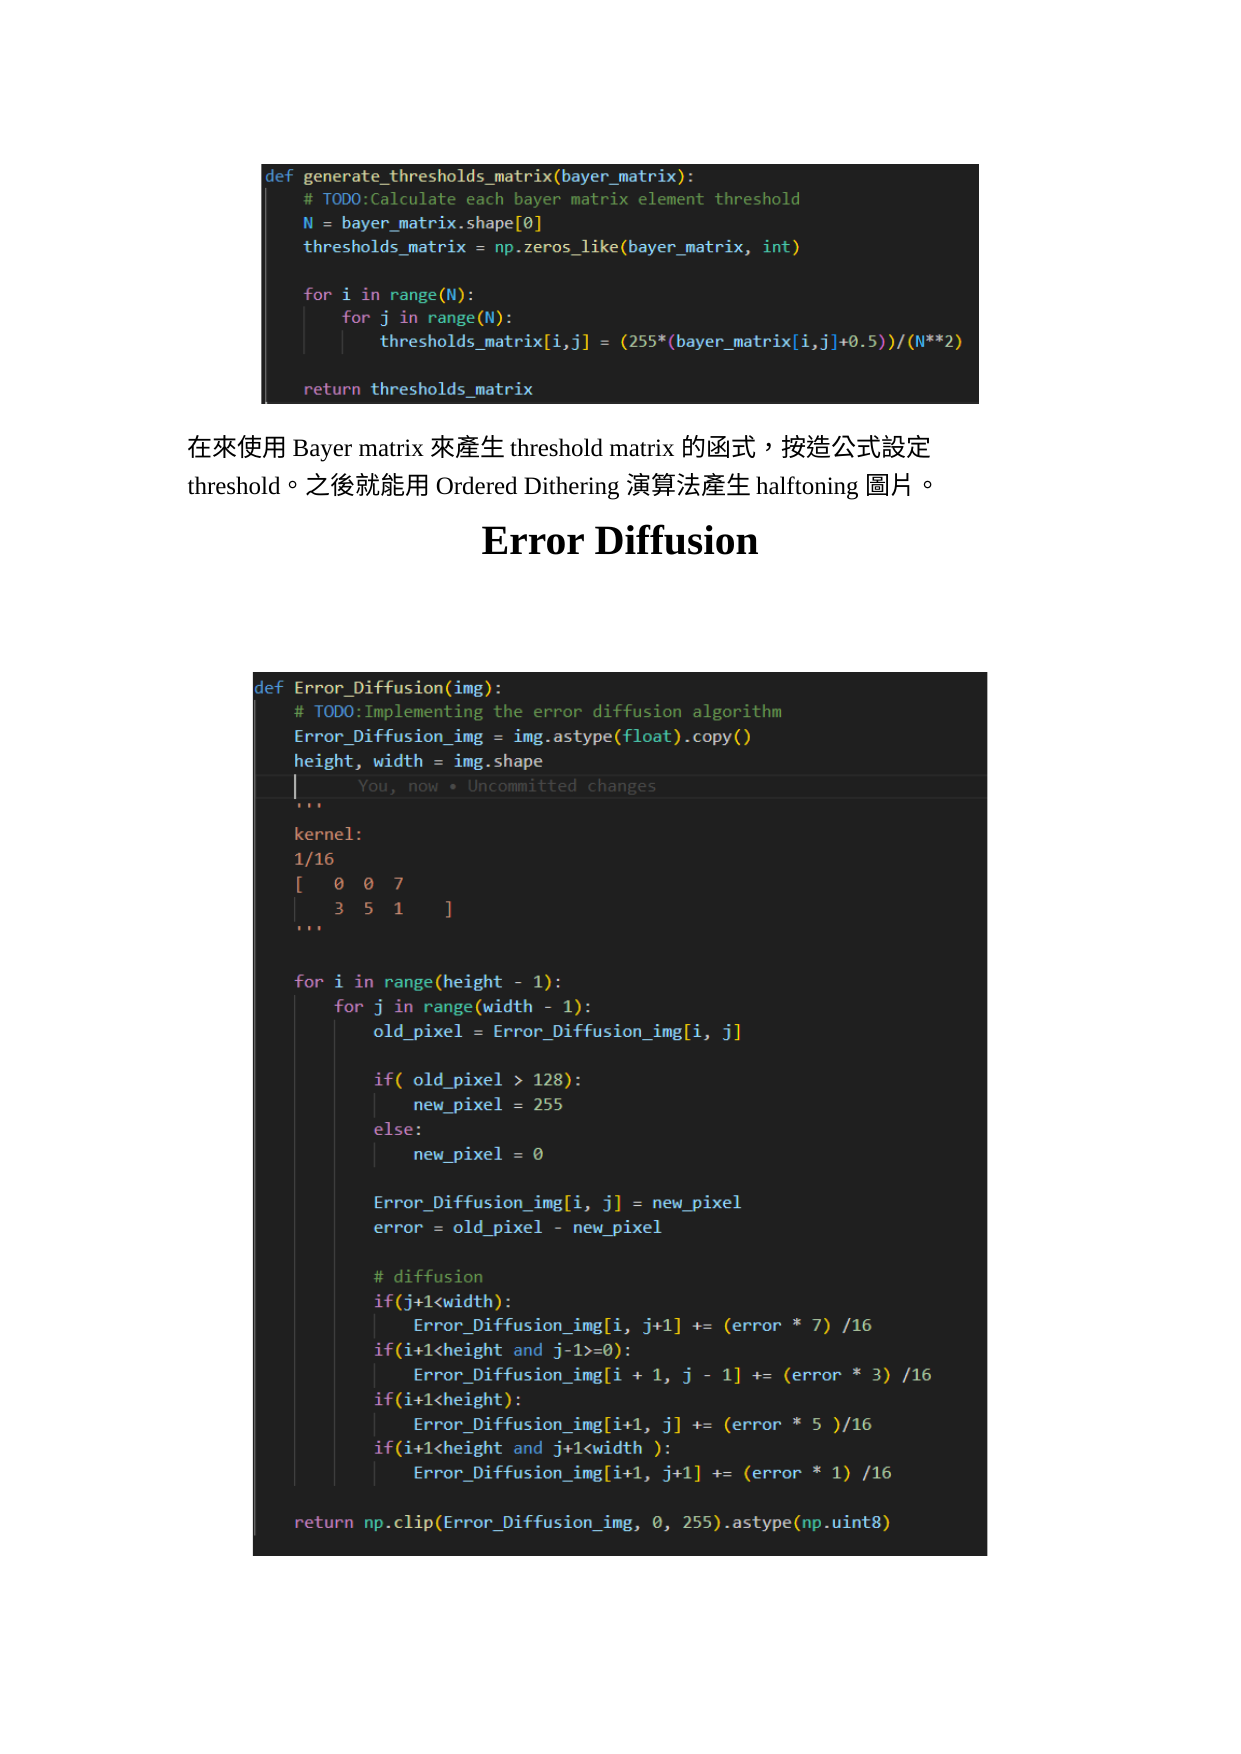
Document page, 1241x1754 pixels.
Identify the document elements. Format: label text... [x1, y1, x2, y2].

subtitle Error Diffusion [187, 502, 1053, 577]
picture [261, 164, 979, 404]
text 在來使用Bayer matrix 來產生threshold matrix 的函式，按造公式設定threshold。之後就能用Ordered Dithering 演算法產生halftoning 圖片。 [187, 427, 1053, 502]
picture [252, 672, 988, 1556]
